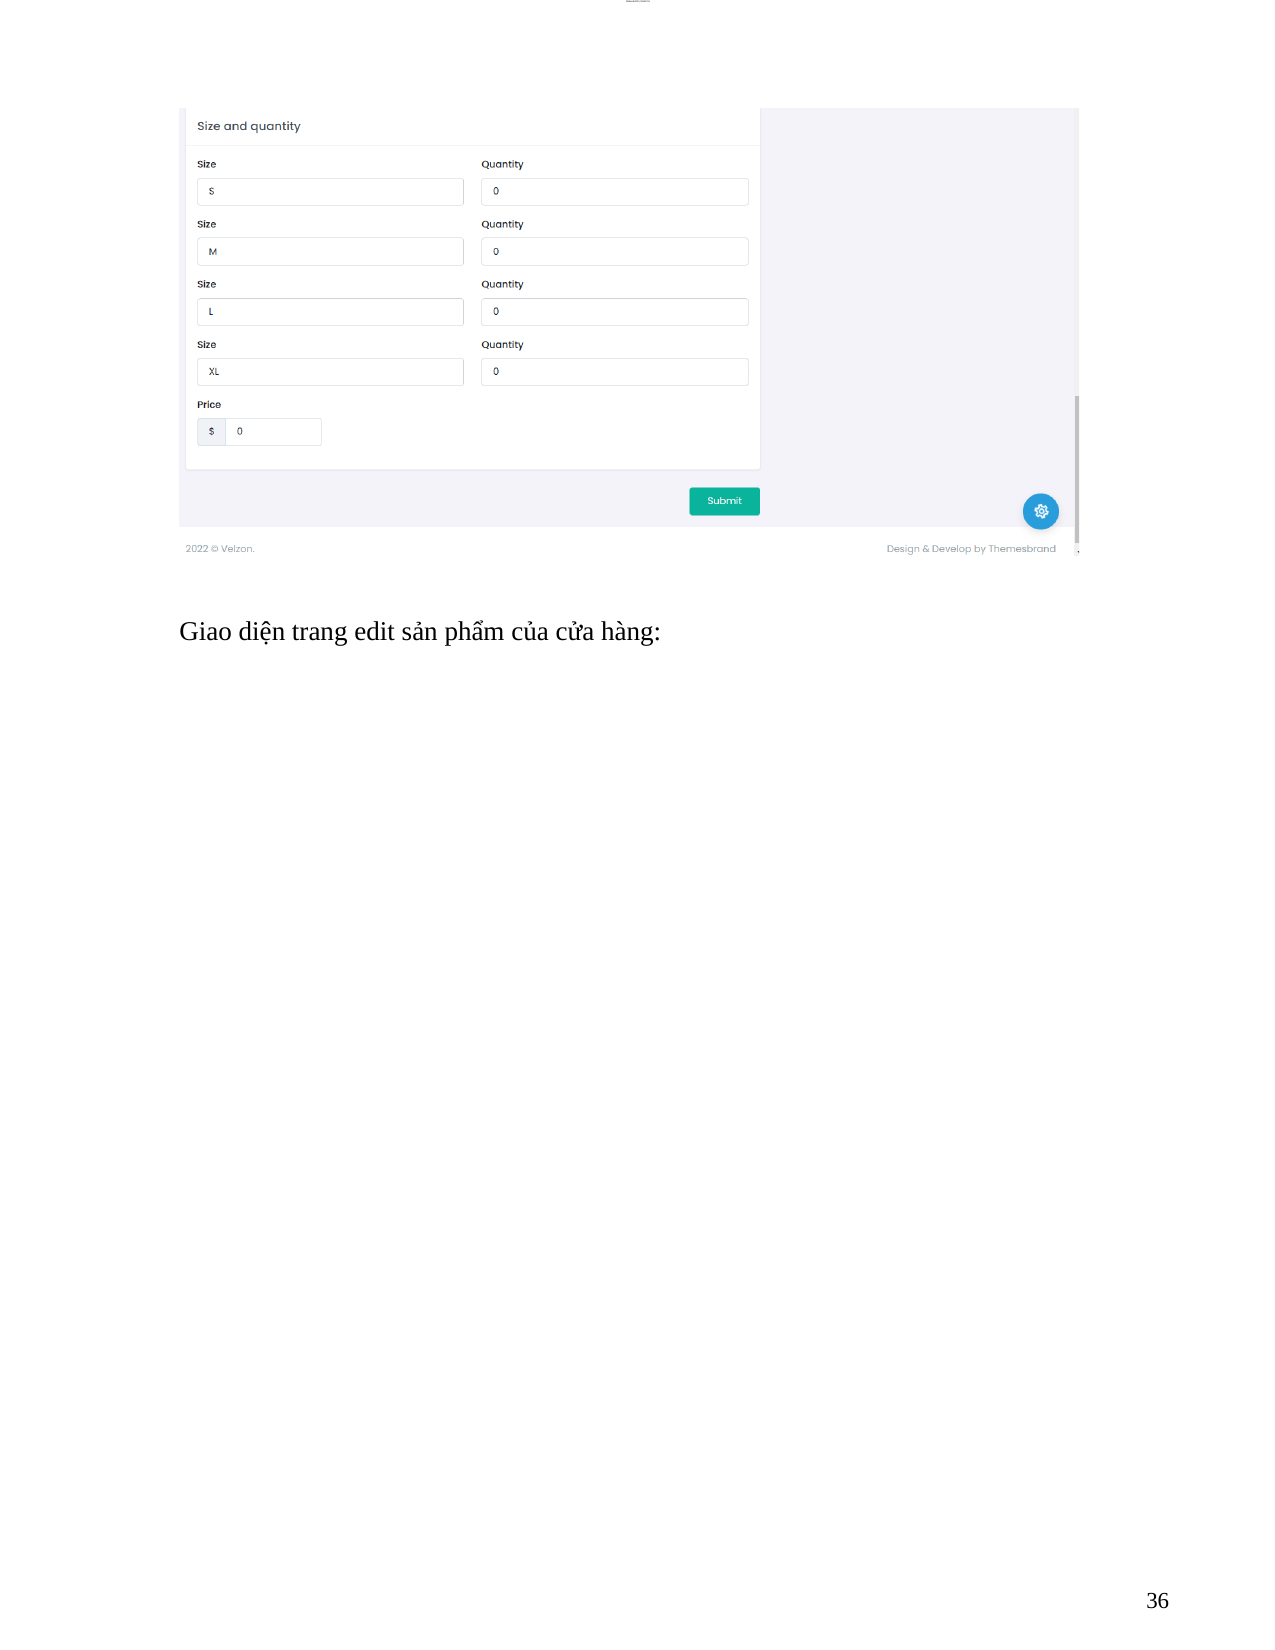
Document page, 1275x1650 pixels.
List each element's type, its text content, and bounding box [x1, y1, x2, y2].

picture [179, 108, 1080, 556]
text Giao diện trang edit sản phẩm của cửa hàng: [179, 615, 1169, 646]
